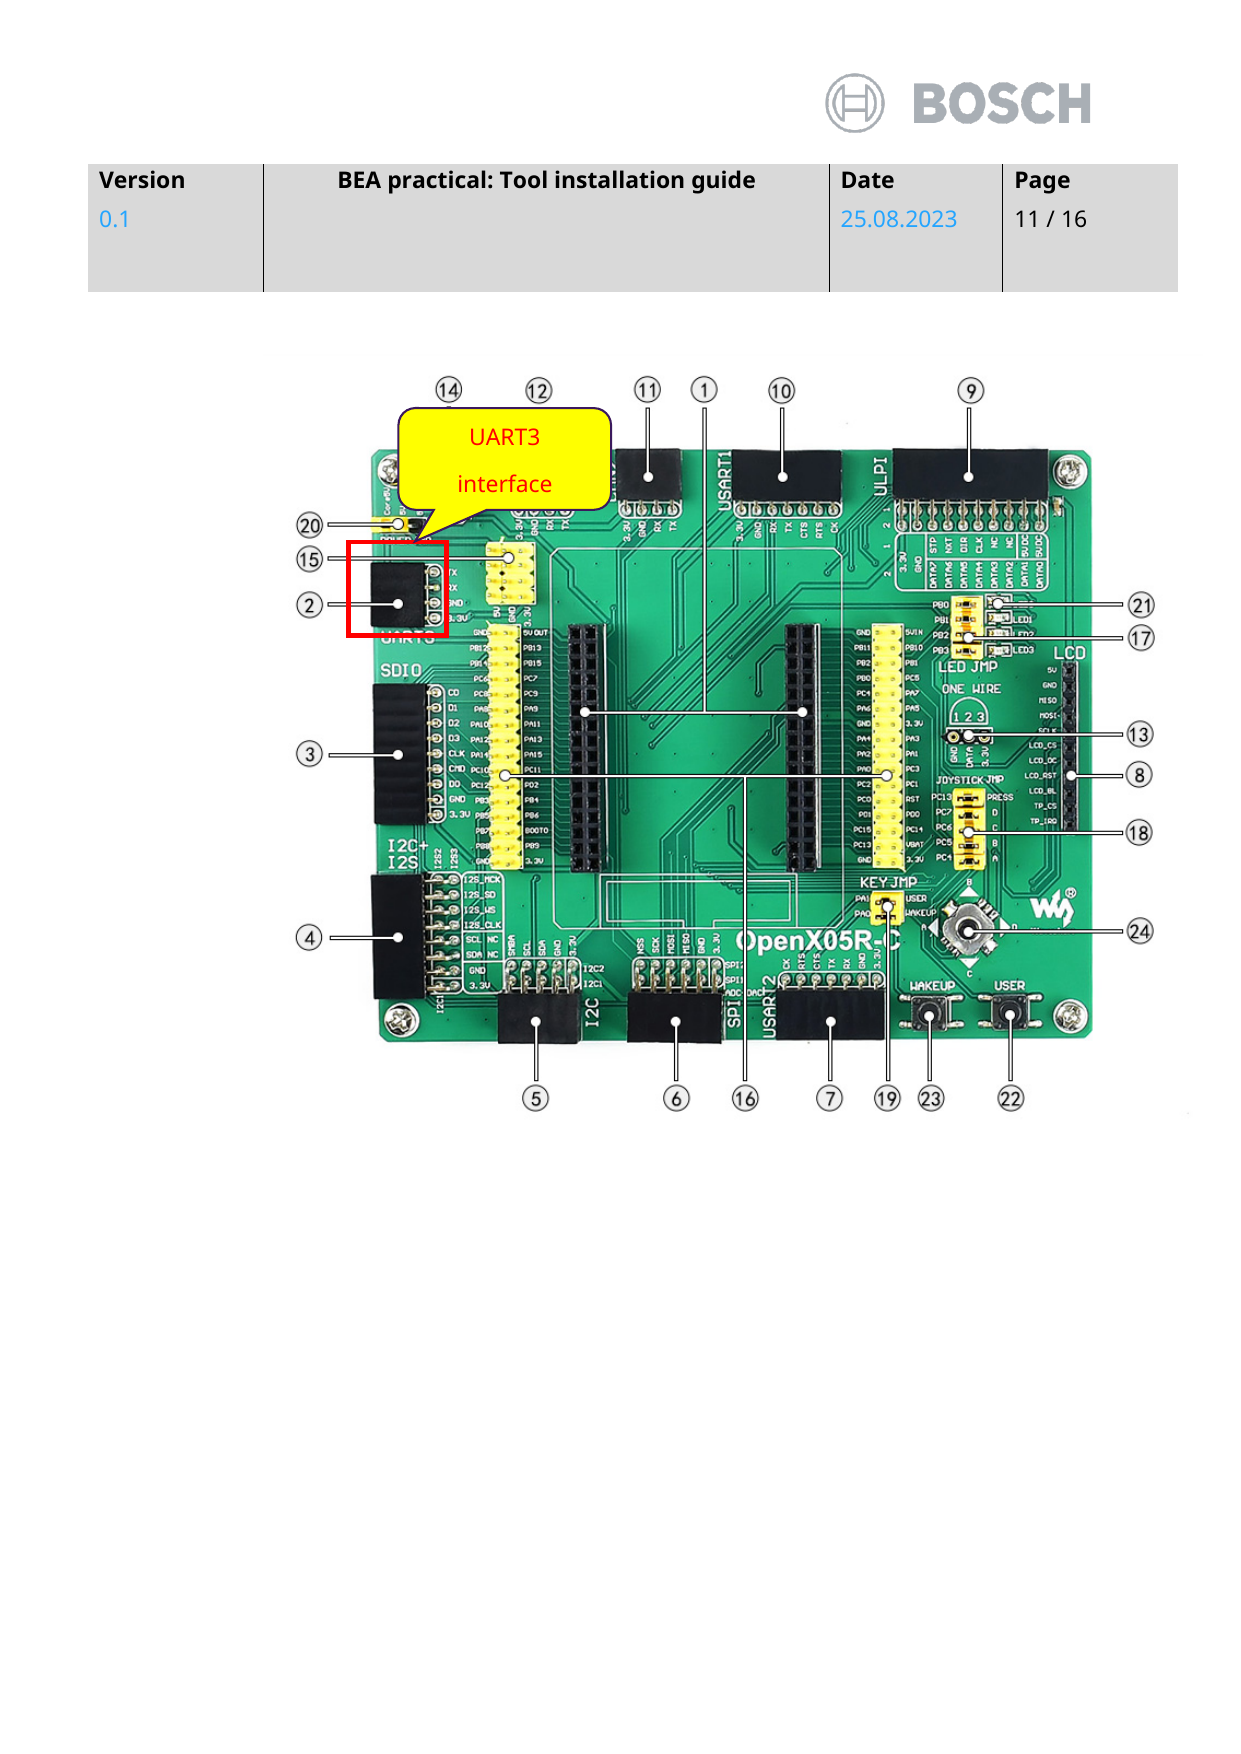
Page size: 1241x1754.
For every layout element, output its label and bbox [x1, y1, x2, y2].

picture [825, 73, 1091, 133]
picture [262, 354, 1203, 1125]
